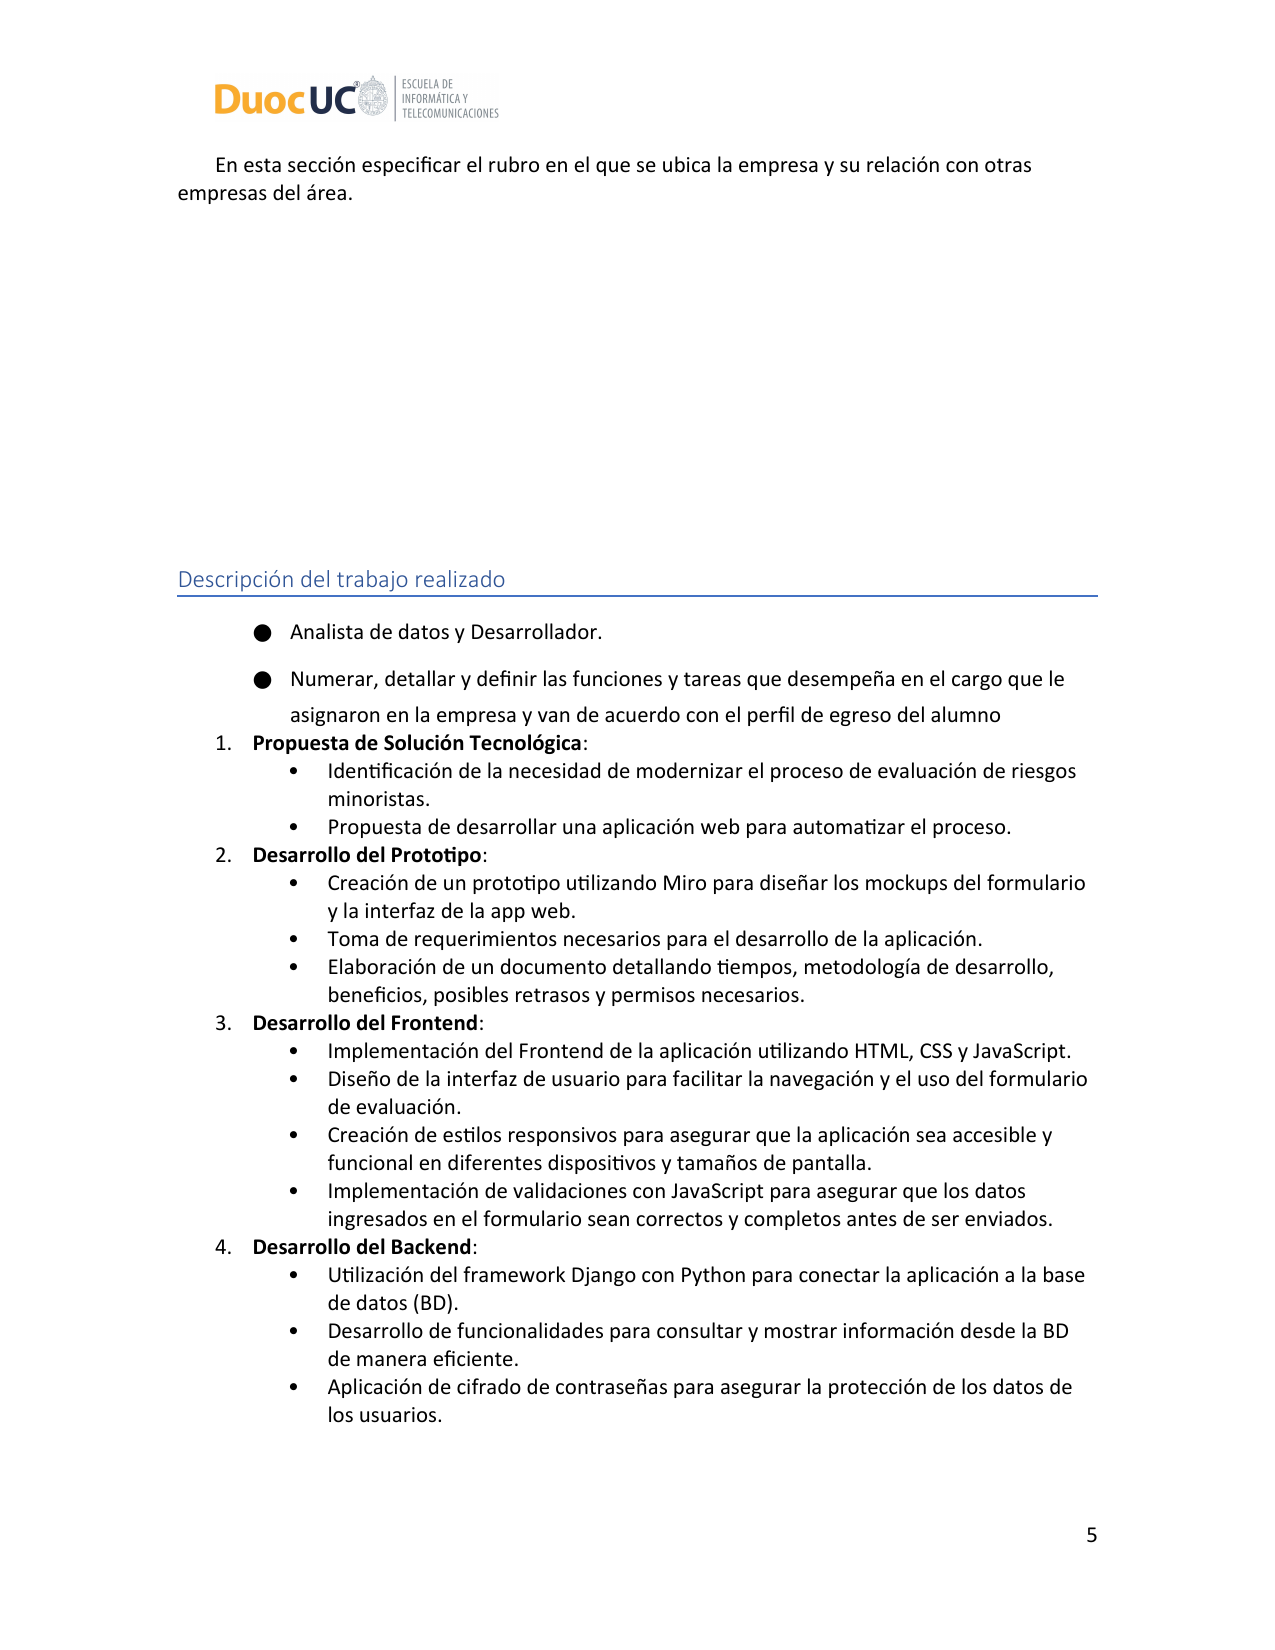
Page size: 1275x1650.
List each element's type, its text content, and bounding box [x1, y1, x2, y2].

list Toma de requerimientos necesarios para el desarrollo de la aplicación. [290, 924, 1098, 952]
list Implementación del Frontend de la aplicación utilizando HTML, CSS y JavaScript. [290, 1036, 1098, 1064]
list Desarrollo del Frontend: [215, 1008, 1098, 1036]
list Desarrollo del Backend: [215, 1232, 1098, 1260]
list Utilización del framework Django con Python para conectar la aplicación a la base de datos (BD). [290, 1260, 1098, 1316]
list Analista de datos y Desarrollador. [252, 606, 1098, 653]
list Numerar, detallar y definir las funciones y tareas que desempeña en el cargo que le asignaron en la empresa y van de acuerdo con el perfil de egreso del alumno [252, 653, 1098, 728]
list Aplicación de cifrado de contraseñas para asegurar la protección de los datos de los usuarios. [290, 1372, 1098, 1428]
list Identificación de la necesidad de modernizar el proceso de evaluación de riesgos minoristas. [290, 756, 1098, 812]
subtitle Descripción del trabajo realizado [177, 563, 1098, 595]
list Creación de un prototipo utilizando Miro para diseñar los mockups del formulario y la interfaz de la app web. [290, 868, 1098, 924]
text En esta sección especificar el rubro en el que se ubica la empresa y su relación con otras empresas del área. [177, 150, 1098, 206]
list Elaboración de un documento detallando tiempos, metodología de desarrollo, beneficios, posibles retrasos y permisos necesarios. [290, 952, 1098, 1008]
picture [214, 73, 499, 122]
list Creación de estilos responsivos para asegurar que la aplicación sea accesible y funcional en diferentes dispositivos y tamaños de pantalla. [290, 1120, 1098, 1176]
list Desarrollo de funcionalidades para consultar y mostrar información desde la BD de manera eficiente. [290, 1316, 1098, 1372]
list Desarrollo del Prototipo: [215, 840, 1098, 868]
list Propuesta de Solución Tecnológica: [215, 728, 1098, 756]
list Propuesta de desarrollar una aplicación web para automatizar el proceso. [290, 812, 1098, 840]
list Implementación de validaciones con JavaScript para asegurar que los datos ingresados en el formulario sean correctos y completos antes de ser enviados. [290, 1176, 1098, 1232]
list Diseño de la interfaz de usuario para facilitar la navegación y el uso del formulario de evaluación. [290, 1064, 1098, 1120]
